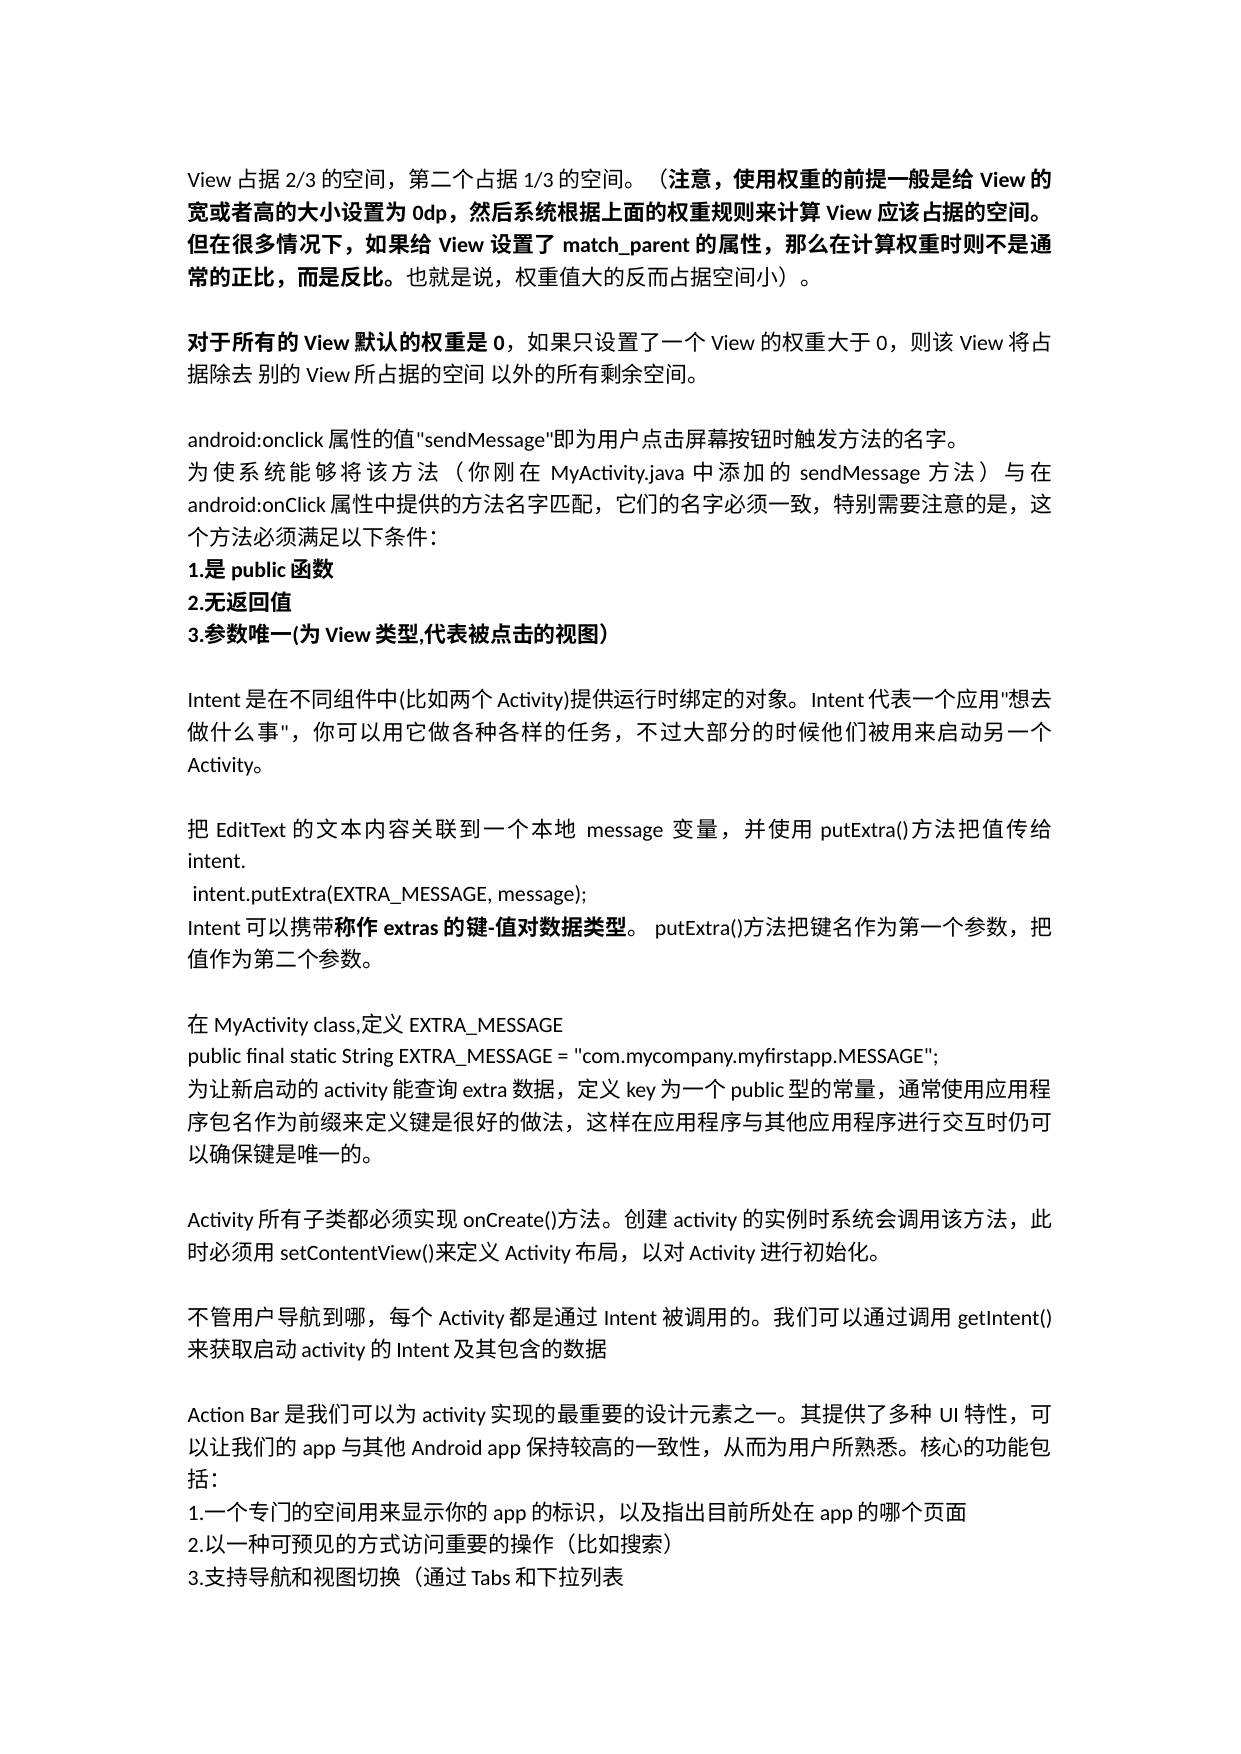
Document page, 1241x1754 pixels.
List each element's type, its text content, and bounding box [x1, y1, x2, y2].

text Intent是在不同组件中(比如两个Activity)提供运行时绑定的对象。Intent代表一个应用"想去做什么事"，你可以用它做各种各样的任务，不过大部分的时候他们被用来启动另一个Activity。 [187, 682, 1053, 779]
text 2.无返回值 [187, 584, 1053, 617]
text 为使系统能够将该方法（你刚在MyActivity.java中添加的sendMessage方法）与在android:onClick属性中提供的方法名字匹配，它们的名字必须一致，特别需要注意的是，这个方法必须满足以下条件： [187, 454, 1053, 552]
text 2.以一种可预见的方式访问重要的操作（比如搜索） [187, 1527, 1053, 1559]
text 3.参数唯一(为View类型,代表被点击的视图） [187, 617, 1053, 649]
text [187, 162, 1053, 292]
text 3.支持导航和视图切换（通过Tabs和下拉列表 [187, 1559, 1053, 1592]
text 1.是public函数 [187, 552, 1053, 584]
text Intent可以携带称作 extras 的键-值对数据类型。 putExtra()方法把键名作为第一个参数，把值作为第二个参数。 [187, 909, 1053, 974]
text 1.一个专门的空间用来显示你的app的标识，以及指出目前所处在app的哪个页面 [187, 1494, 1053, 1527]
text public final static String EXTRA_MESSAGE = "com.mycompany.myfirstapp.MESSAGE"; [187, 1039, 1053, 1072]
text 对于所有的View默认的权重是0，如果只设置了一个View的权重大于0，则该View将占据除去 别的View所占据的空间 以外的所有剩余空间。 [187, 324, 1053, 389]
text Activity所有子类都必须实现onCreate()方法。创建activity的实例时系统会调用该方法，此时必须用 setContentView()来定义Activity布局，以对Activity进行初始化。 [187, 1202, 1053, 1267]
text android:onclick属性的值"sendMessage"即为用户点击屏幕按钮时触发方法的名字。 [187, 422, 1053, 454]
text 不管用户导航到哪，每个Activity都是通过Intent被调用的。我们可以通过调用getIntent()来获取启动activity的Intent及其包含的数据 [187, 1299, 1053, 1364]
text intent.putExtra(EXTRA_MESSAGE, message); [187, 877, 1053, 909]
text Action Bar是我们可以为activity实现的最重要的设计元素之一。其提供了多种 UI 特性，可以让我们的 app 与其他 Android app 保持较高的一致性，从而为用户所熟悉。核心的功能包括： [187, 1397, 1053, 1494]
text 把EditText的文本内容关联到一个本地 message 变量，并使用putExtra()方法把值传给intent. [187, 812, 1053, 877]
text 为让新启动的activity能查询extra数据，定义key为一个public型的常量，通常使用应用程序包名作为前缀来定义键是很好的做法，这样在应用程序与其他应用程序进行交互时仍可以确保键是唯一的。 [187, 1072, 1053, 1169]
text 在MyActivity class,定义EXTRA_MESSAGE [187, 1007, 1053, 1039]
